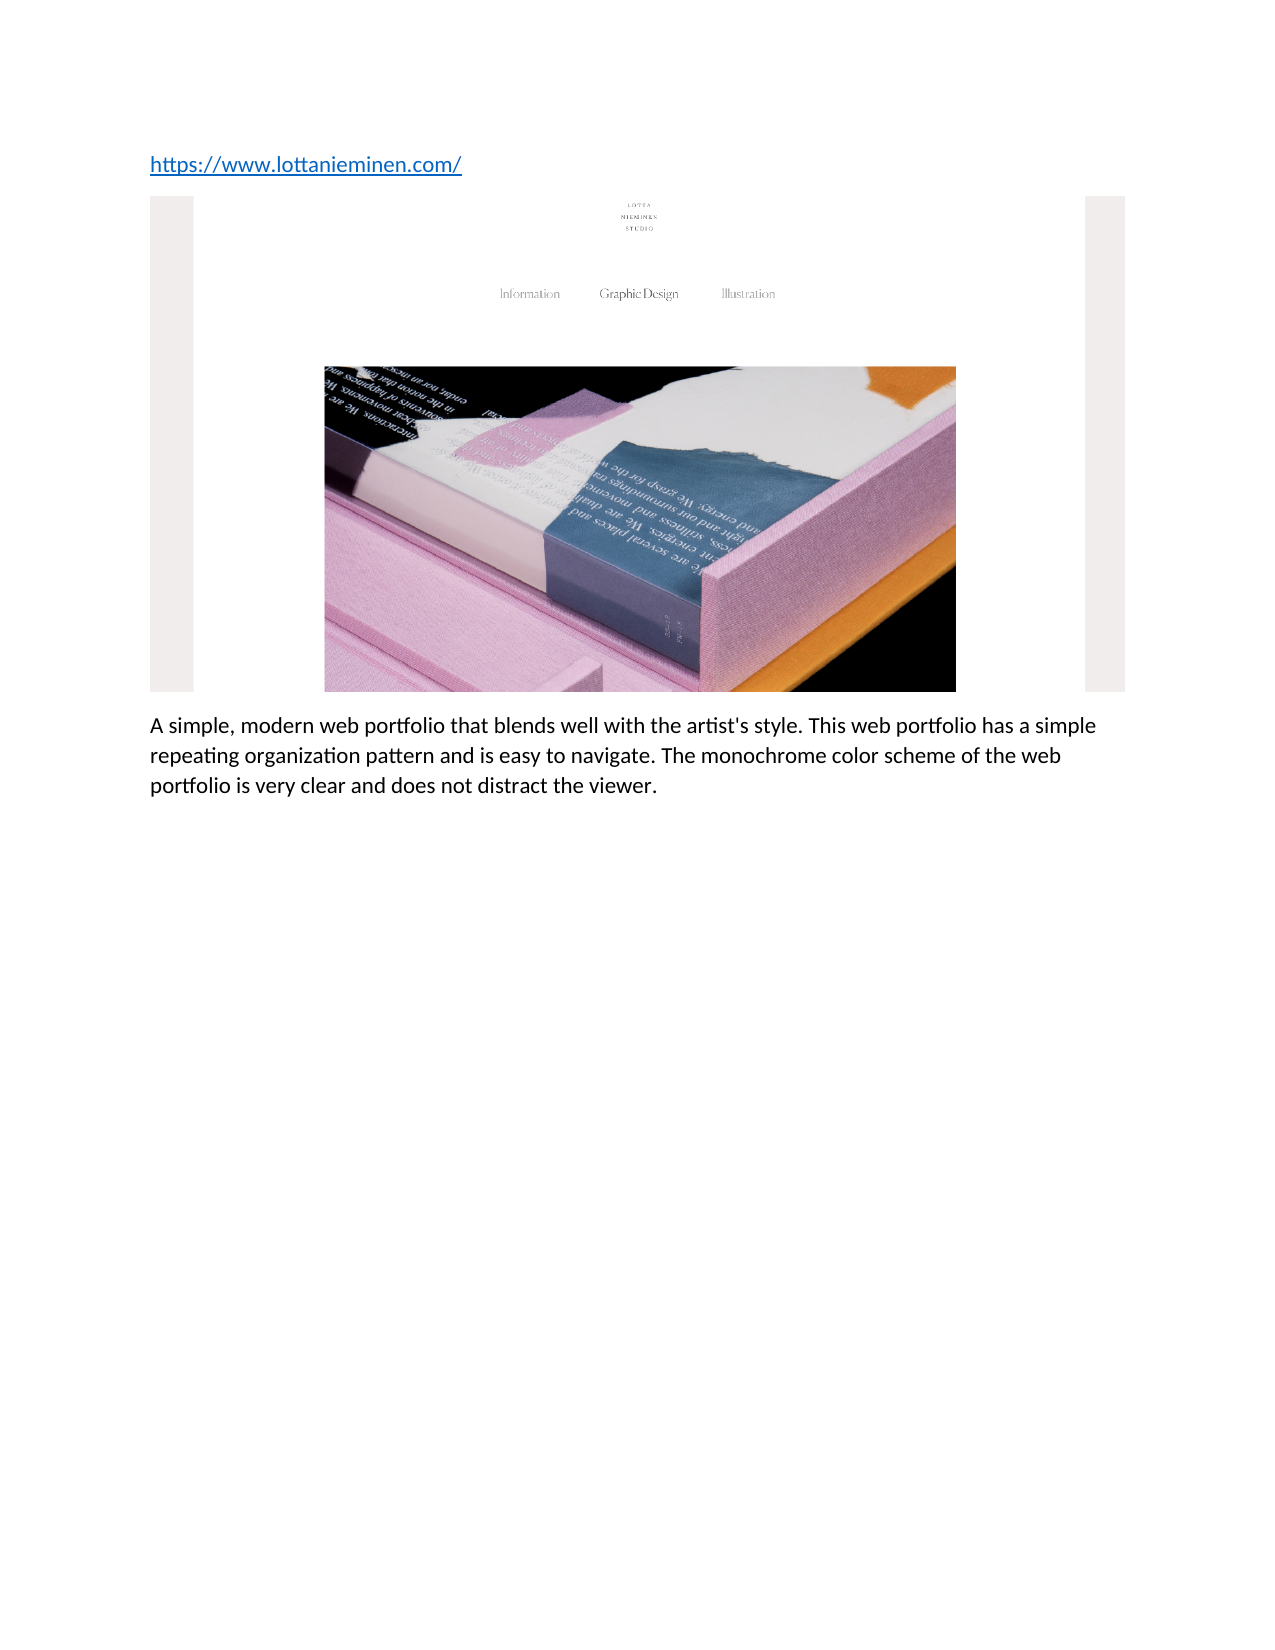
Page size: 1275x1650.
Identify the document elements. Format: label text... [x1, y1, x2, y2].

picture [150, 196, 1125, 692]
text https://www.lottanieminen.com/ [150, 150, 1125, 178]
text A simple, modern web portfolio that blends well with the artist's style. This web portfolio has a simple repeating organization pattern and is easy to navigate. The monochrome color scheme of the web portfolio is very clear and does not distract the viewer. [150, 711, 1125, 799]
